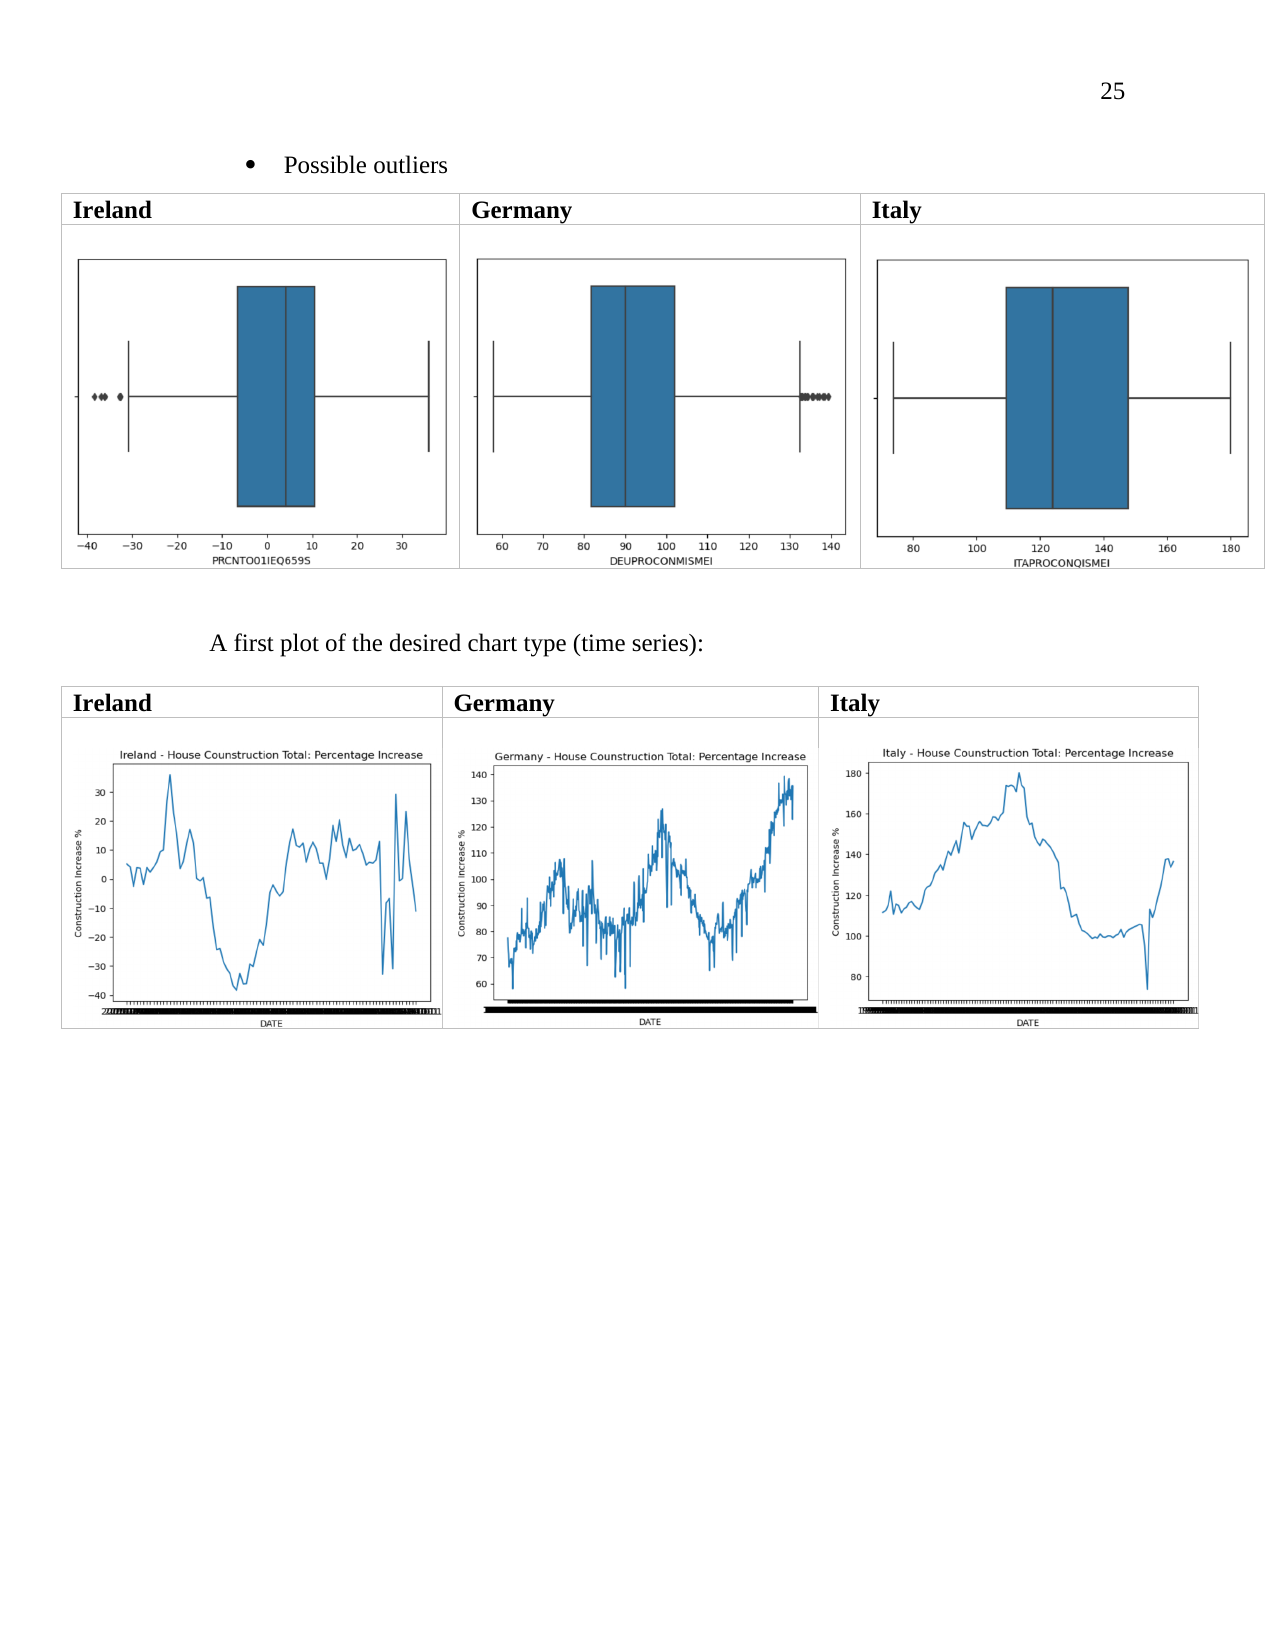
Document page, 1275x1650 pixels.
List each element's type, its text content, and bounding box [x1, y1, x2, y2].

text A first plot of the desired chart type (time series): [150, 628, 1125, 657]
picture [471, 255, 849, 568]
table_cell [62, 718, 442, 1028]
table_header Germany [443, 687, 818, 717]
table_cell [62, 225, 459, 568]
table_cell [819, 718, 1198, 1028]
table_header Ireland [62, 687, 442, 717]
table_header Italy [819, 687, 1198, 717]
table_header Ireland [62, 194, 459, 224]
table_header Italy [861, 194, 1264, 224]
picture [72, 748, 443, 1027]
list Possible outliers [246, 150, 1125, 179]
picture [453, 748, 819, 1028]
picture [72, 255, 449, 568]
picture [829, 748, 1199, 1028]
picture [871, 255, 1253, 568]
table_cell [861, 225, 1264, 568]
table_cell [460, 225, 860, 568]
table_header Germany [460, 194, 860, 224]
table_cell [443, 718, 818, 1028]
